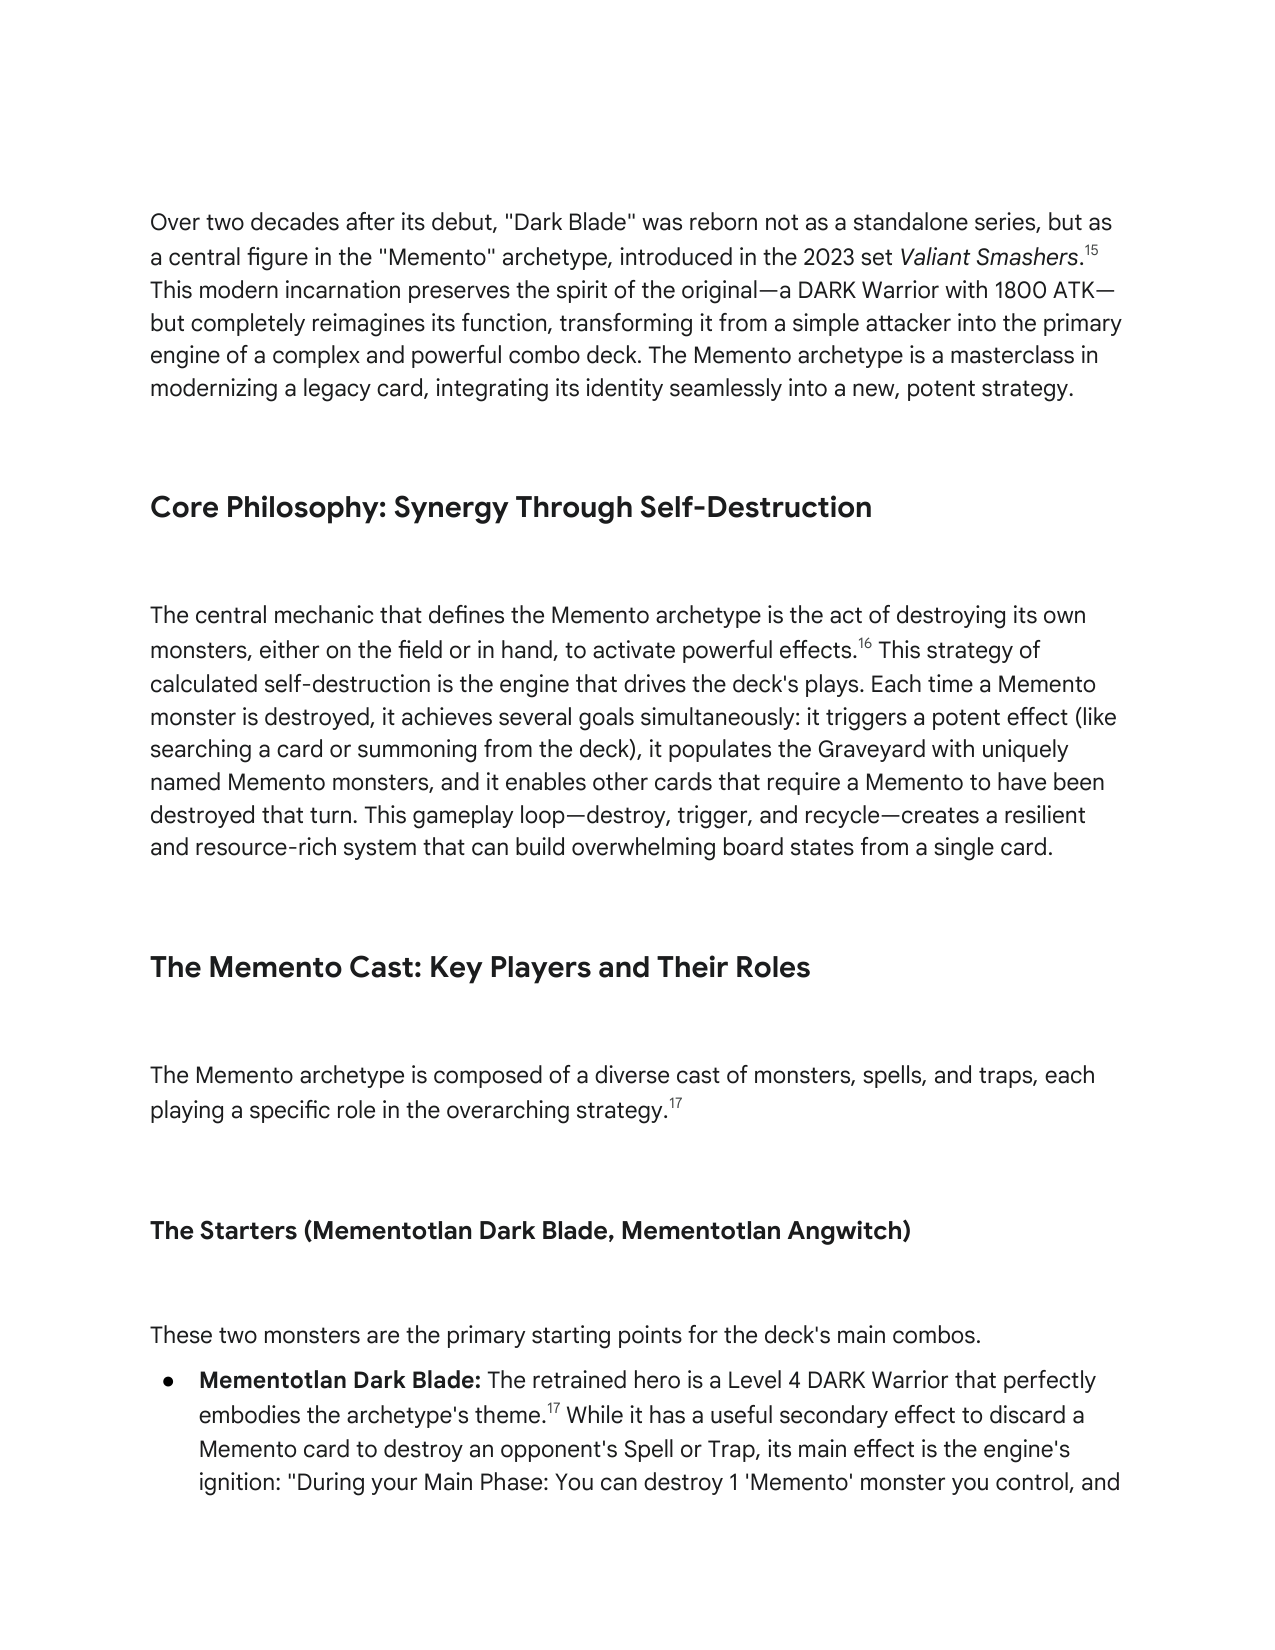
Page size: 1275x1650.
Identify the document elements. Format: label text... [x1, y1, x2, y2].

text The Memento archetype is composed of a diverse cast of monsters, spells, and traps, each playing a specific role in the overarching strategy.17 [150, 1061, 1125, 1125]
text These two monsters are the primary starting points for the deck's main combos. [150, 1321, 1125, 1350]
subtitle Core Philosophy: Synergy Through Self-Destruction [150, 490, 1125, 526]
subtitle The Starters (Mementotlan Dark Blade, Mementotlan Angwitch) [150, 1215, 1125, 1247]
subtitle The Memento Cast: Key Players and Their Roles [150, 949, 1125, 986]
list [161, 1367, 1125, 1496]
text The central mechanic that defines the Memento archetype is the act of destroying its own monsters, either on the field or in hand, to activate powerful effects.16 This strategy of calculated self-destruction is the engine that drives the deck's plays. Each time a Memento monster is destroyed, it achieves several goals simultaneously: it triggers a potent effect (like searching a card or summoning from the deck), it populates the Graveyard with uniquely named Memento monsters, and it enables other cards that require a Memento to have been destroyed that turn. This gameplay loop—destroy, trigger, and recycle—creates a resilient and resource-rich system that can build overwhelming board states from a single card. [150, 602, 1125, 862]
text Over two decades after its debut, "Dark Blade" was reborn not as a standalone series, but as a central figure in the "Memento" archetype, introduced in the 2023 set Valiant Smashers.15 This modern incarnation preserves the spirit of the original—a DARK Warrior with 1800 ATK—but completely reimagines its function, transforming it from a simple attacker into the primary engine of a complex and powerful combo deck. The Memento archetype is a masterclass in modernizing a legacy card, integrating its identity seamlessly into a new, potent strategy. [150, 208, 1125, 403]
